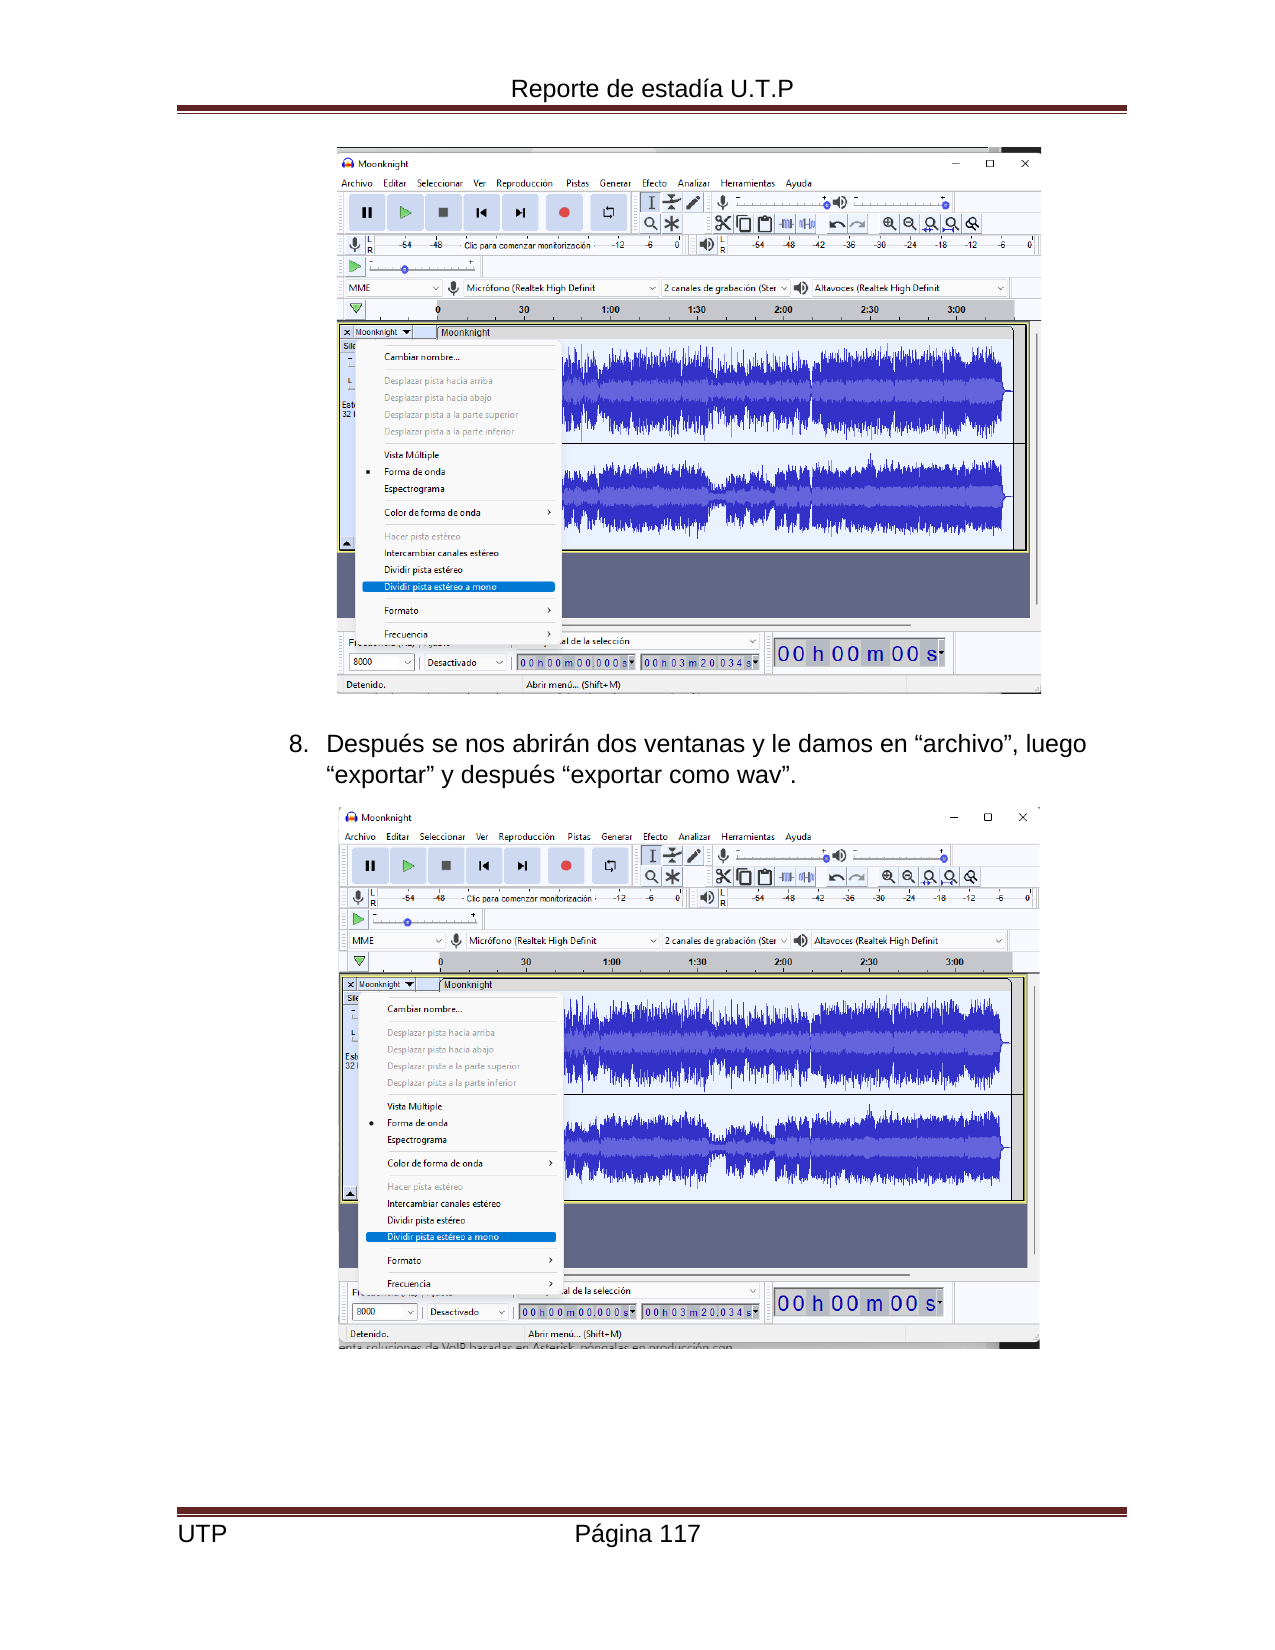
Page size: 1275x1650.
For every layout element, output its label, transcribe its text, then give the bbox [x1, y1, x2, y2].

list Después se nos abrirán dos ventanas y le damos en “archivo”, luego “exportar” y después “exportar como wav”. [288, 729, 1127, 788]
picture [338, 807, 1040, 1349]
picture [336, 147, 1042, 694]
